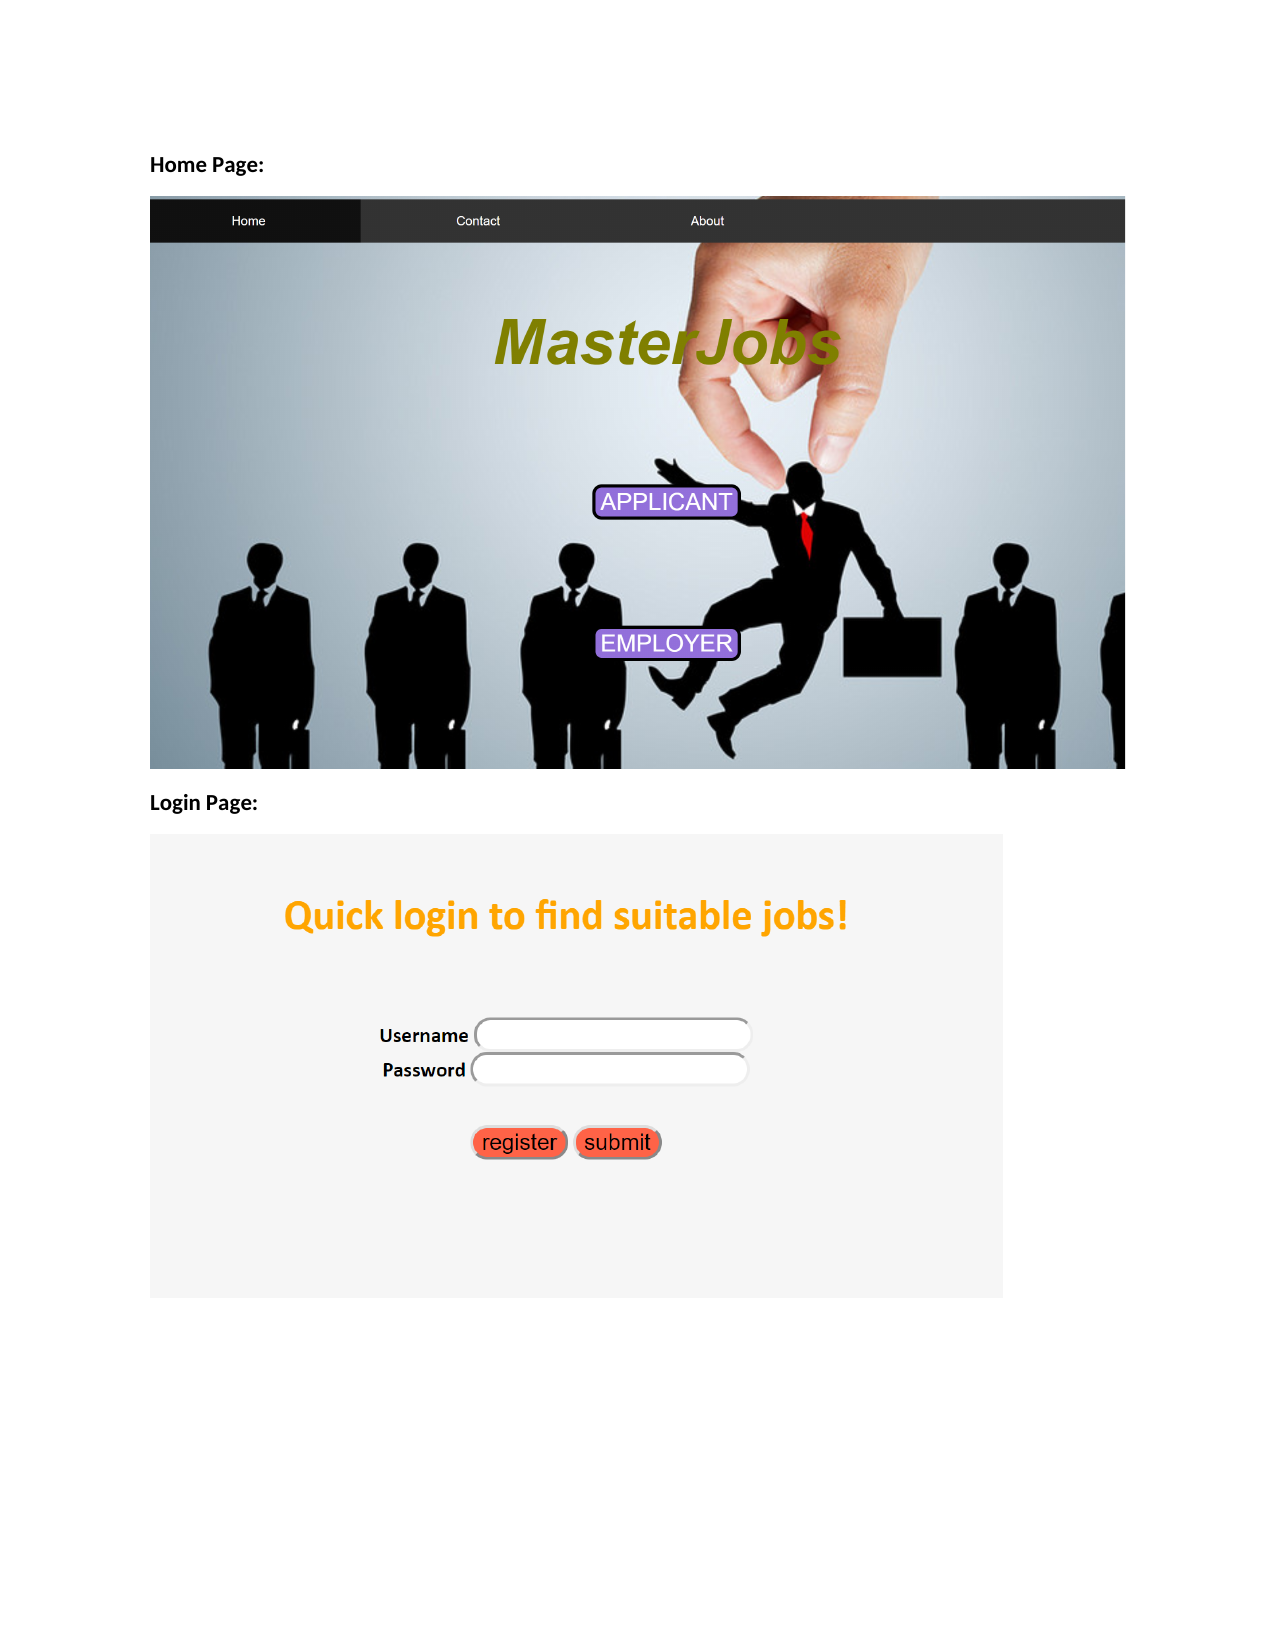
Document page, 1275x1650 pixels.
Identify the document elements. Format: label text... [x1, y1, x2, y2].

picture [150, 834, 1003, 1298]
text Home Page: [150, 150, 1125, 178]
picture [150, 196, 1125, 769]
text Login Page: [150, 788, 1125, 816]
